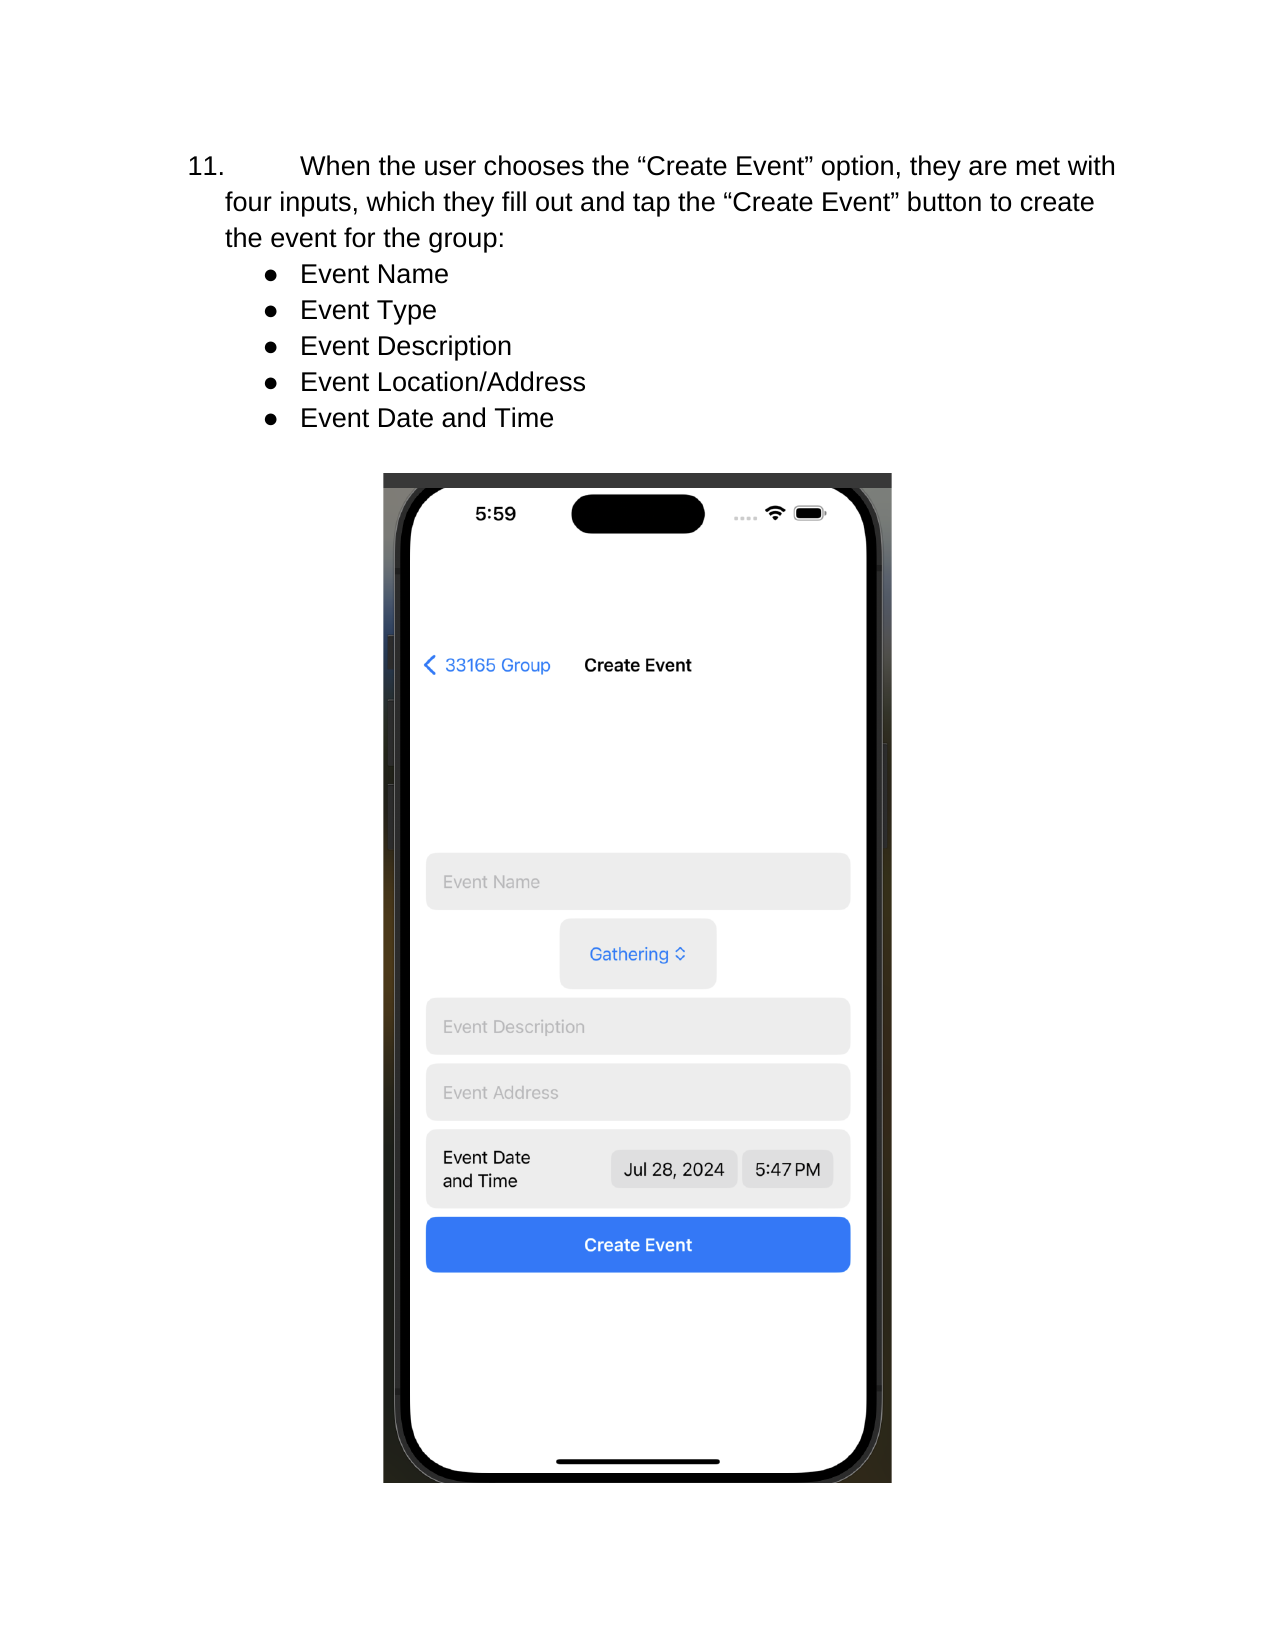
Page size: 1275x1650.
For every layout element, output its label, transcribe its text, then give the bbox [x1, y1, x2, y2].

list When the user chooses the “Create Event” option, they are met with four inputs, which they fill out and tap the “Create Event” button to create the event for the group: [187, 150, 1125, 253]
list Event Date and Time [262, 402, 1125, 433]
list Event Description [262, 330, 1125, 361]
picture [383, 473, 892, 1483]
list Event Name [262, 258, 1125, 289]
list Event Type [262, 294, 1125, 325]
list Event Location/Address [262, 366, 1125, 397]
